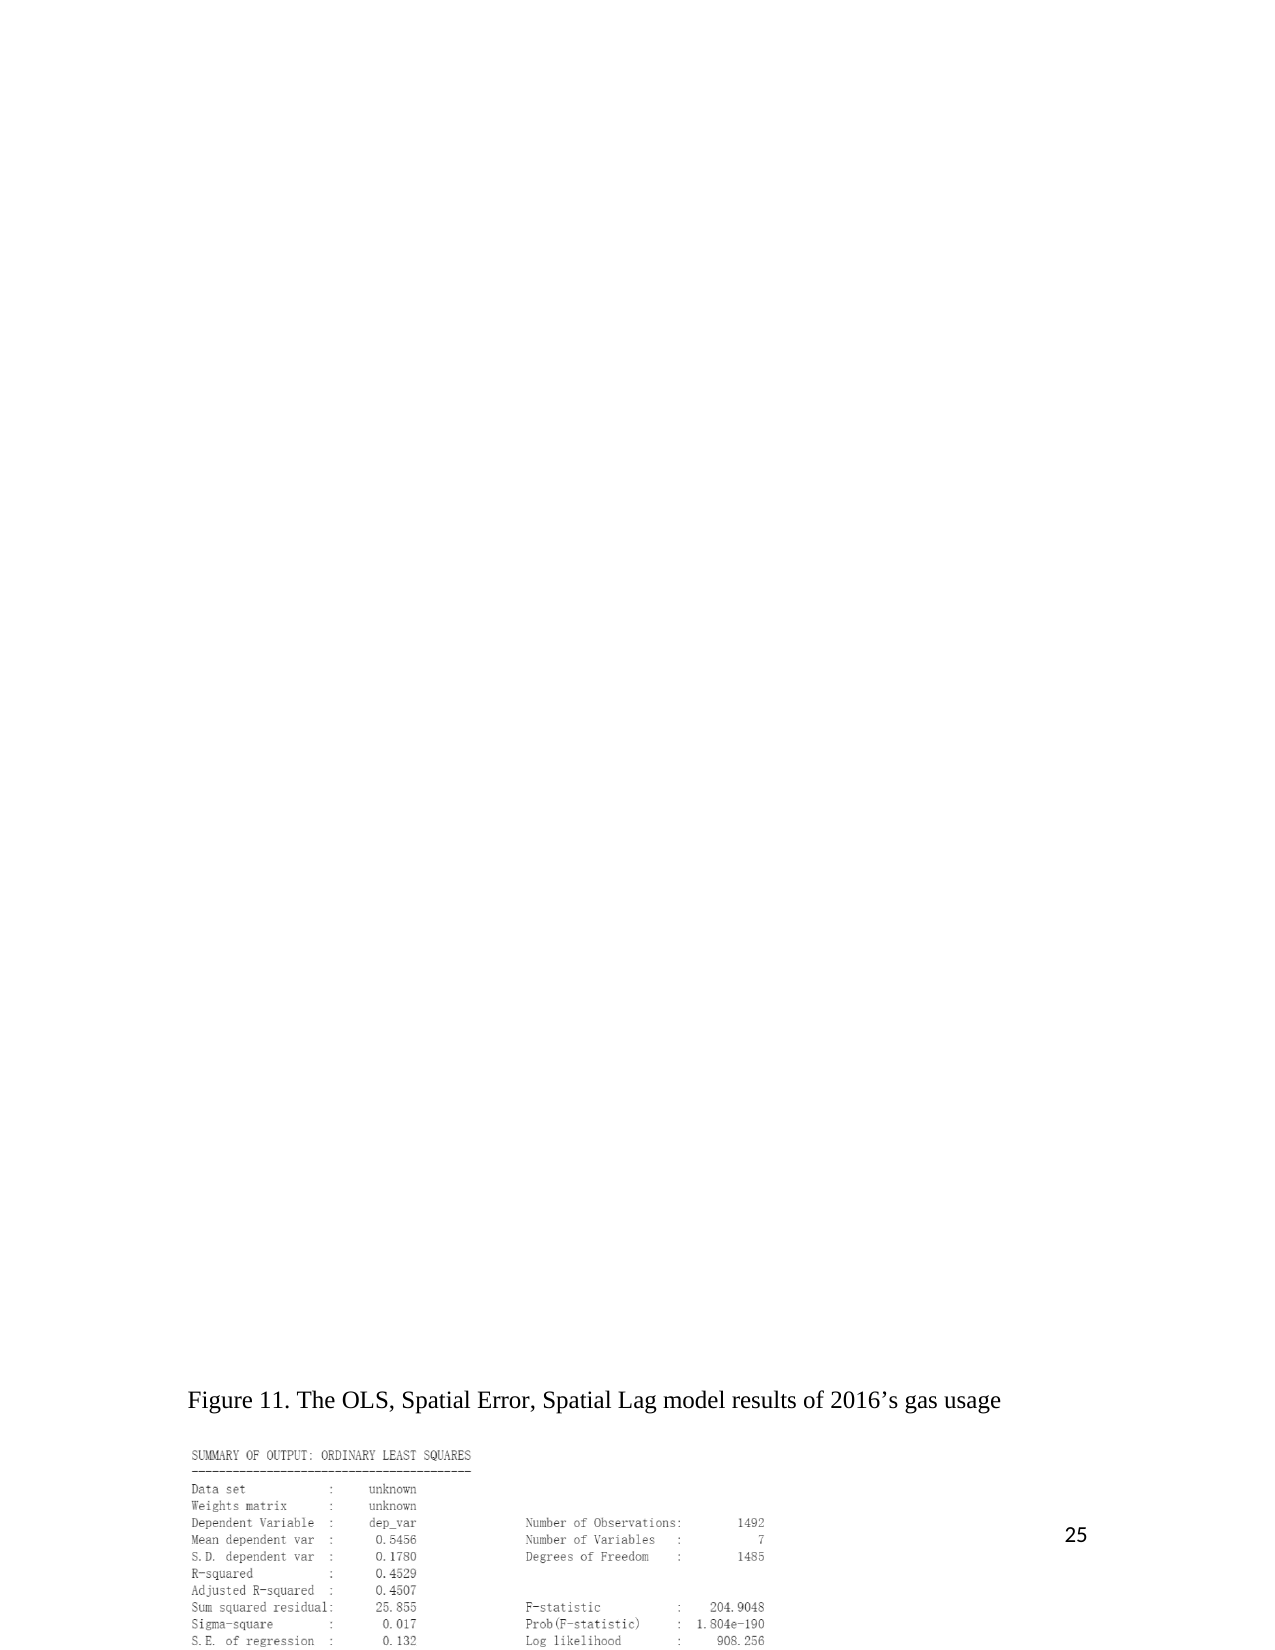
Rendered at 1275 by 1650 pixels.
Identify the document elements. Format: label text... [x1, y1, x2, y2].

text Figure 11. The OLS, Spatial Error, Spatial Lag model results of 2016’s gas usage [187, 1386, 1087, 1414]
picture [188, 1443, 787, 1650]
